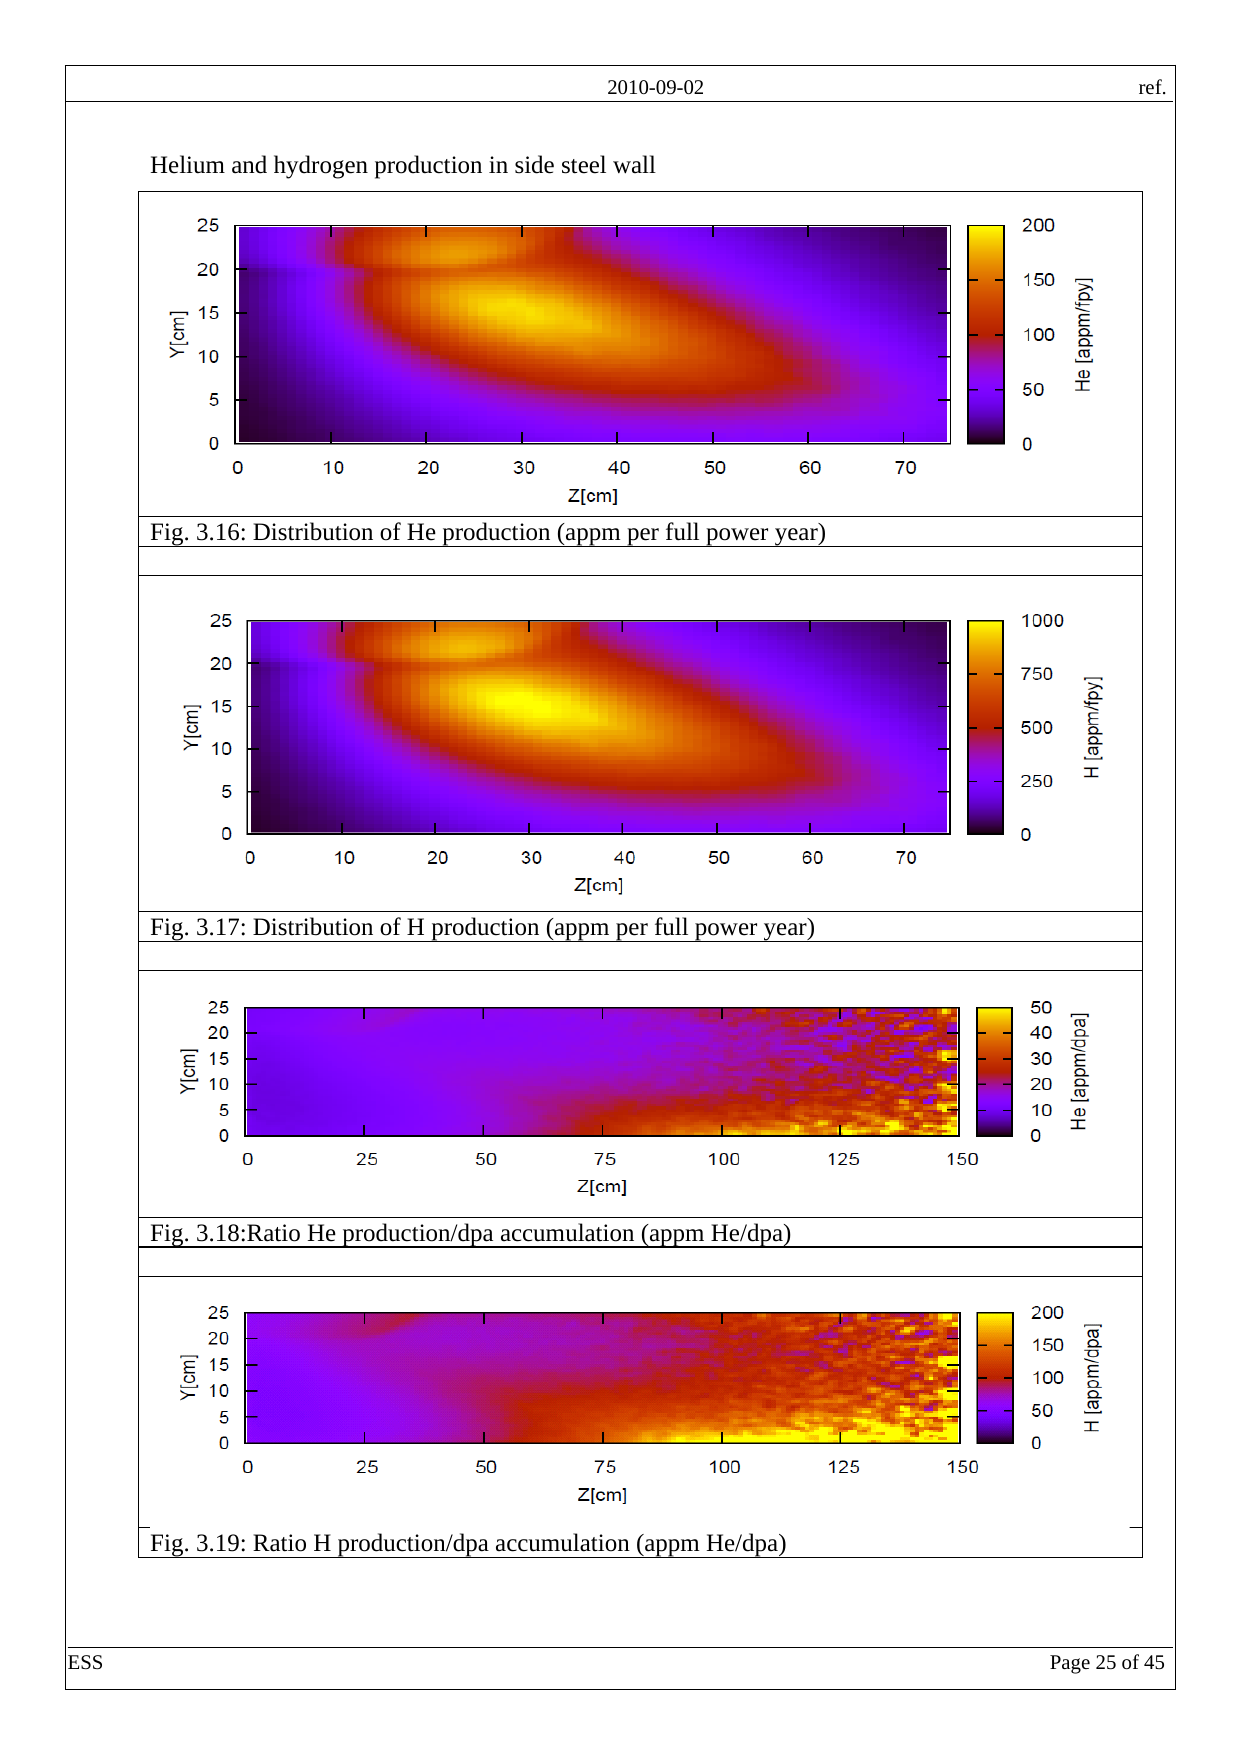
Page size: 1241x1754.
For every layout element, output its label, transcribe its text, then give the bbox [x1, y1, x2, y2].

table_cell Fig. 3.16: Distribution of He production (appm per full power year) [139, 517, 1142, 546]
table_header [139, 192, 150, 516]
table_cell [1130, 971, 1142, 1217]
table_cell [139, 942, 1142, 970]
table_header [1122, 192, 1142, 516]
table_cell Fig. 3.18:Ratio He production/dpa accumulation (appm He/dpa) [139, 1218, 1142, 1246]
table_cell [1129, 576, 1142, 911]
table_cell [139, 1277, 150, 1527]
text Helium and hydrogen production in side steel wall [150, 150, 1173, 179]
table_cell [139, 1248, 1142, 1276]
table_cell Fig. 3.19: Ratio H production/dpa accumulation (appm He/dpa) [139, 1528, 1142, 1557]
table_cell [1130, 1277, 1142, 1527]
table_cell [139, 576, 150, 911]
table_cell [139, 971, 150, 1217]
table_cell [139, 547, 1142, 575]
table_cell Fig. 3.17: Distribution of H production (appm per full power year) [139, 912, 1142, 941]
